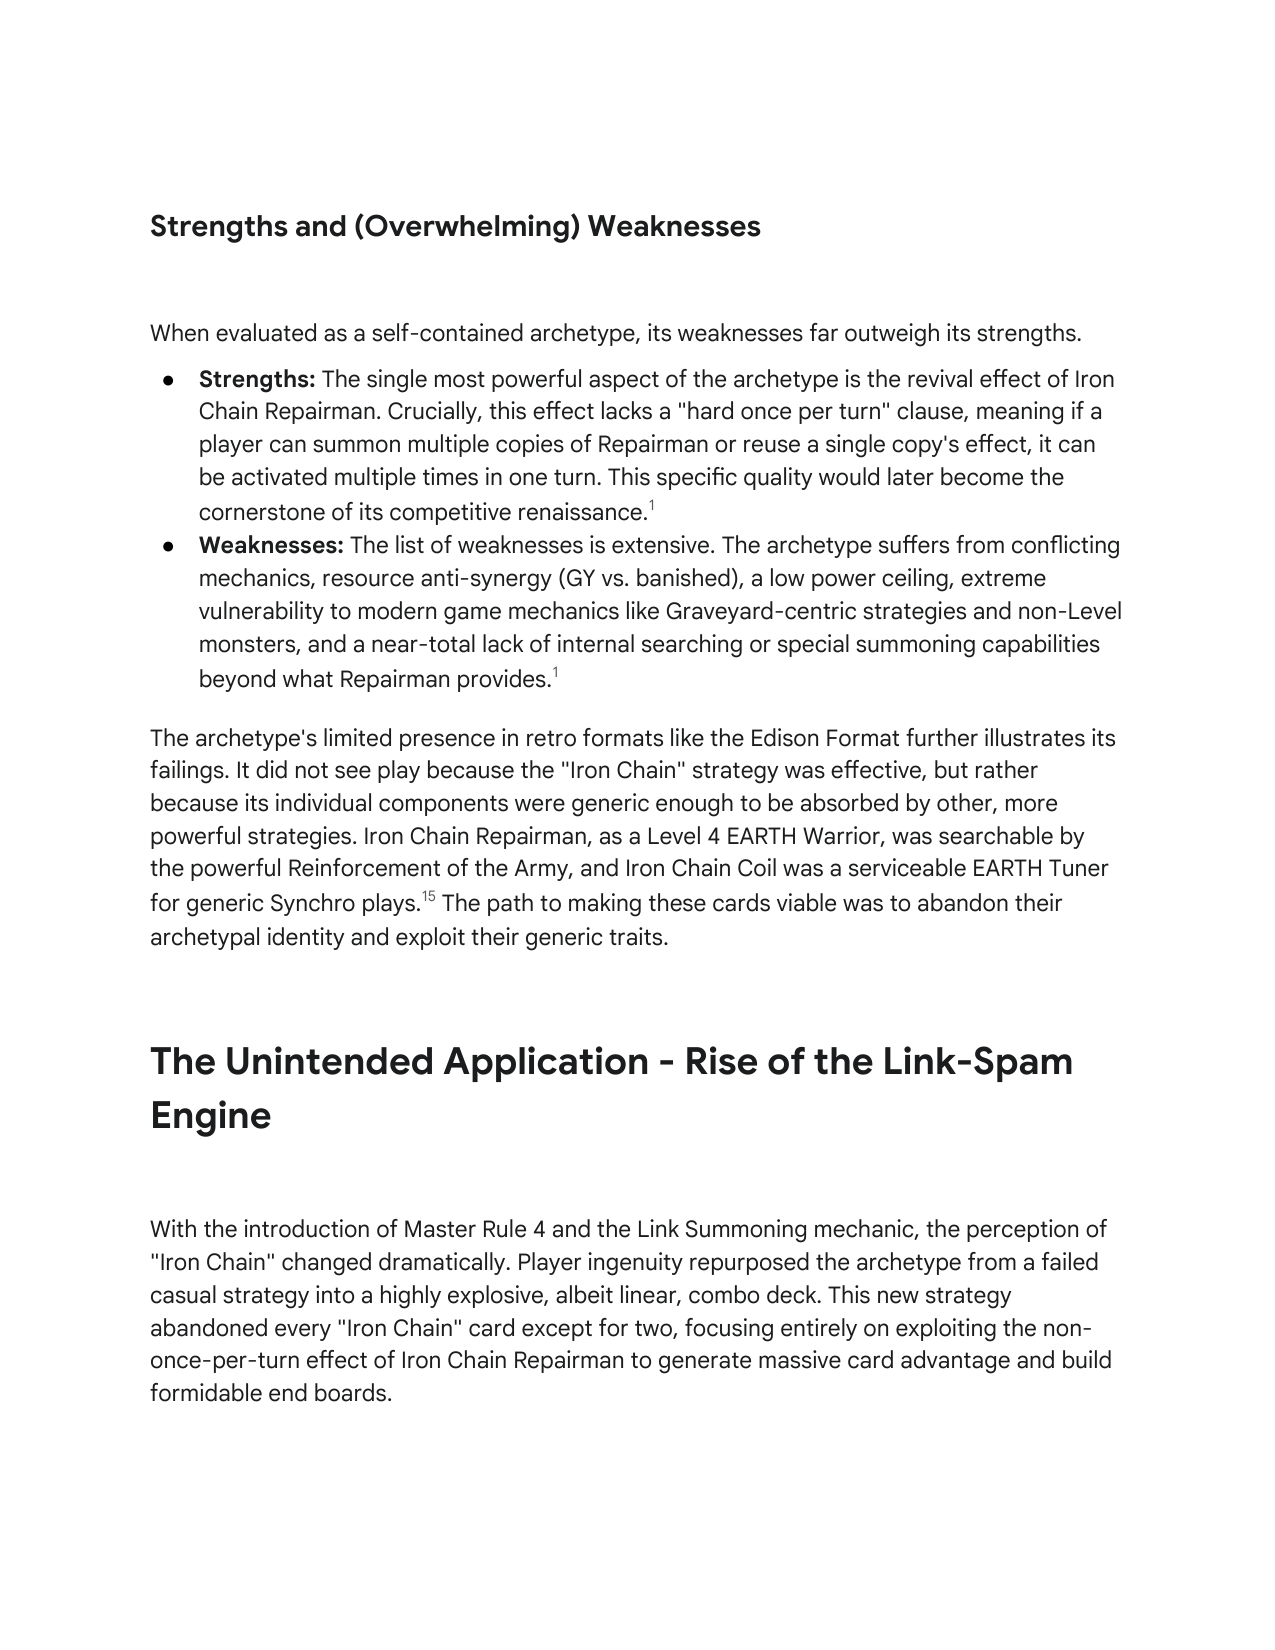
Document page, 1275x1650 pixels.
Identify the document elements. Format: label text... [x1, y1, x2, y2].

text With the introduction of Master Rule 4 and the Link Summoning mechanic, the perception of "Iron Chain" changed dramatically. Player ingenuity repurposed the archetype from a failed casual strategy into a highly explosive, albeit linear, combo deck. This new strategy abandoned every "Iron Chain" card except for two, focusing entirely on exploiting the non-once-per-turn effect of Iron Chain Repairman to generate massive card advantage and build formidable end boards. [150, 1216, 1125, 1408]
list Strengths: The single most powerful aspect of the archetype is the revival effect of Iron Chain Repairman. Crucially, this effect lacks a "hard once per turn" clause, meaning if a player can summon multiple copies of Repairman or reuse a single copy's effect, it can be activated multiple times in one turn. This specific quality would later become the cornerstone of its competitive renaissance.1 [161, 365, 1125, 527]
text The archetype's limited presence in retro formats like the Edison Format further illustrates its failings. It did not see play because the "Iron Chain" strategy was effective, but rather because its individual components were generic enough to be absorbed by other, more powerful strategies. Iron Chain Repairman, as a Level 4 EARTH Warrior, was searchable by the powerful Reinforcement of the Army, and Iron Chain Coil was a serviceable EARTH Tuner for generic Synchro plays.15 The path to making these cards viable was to abandon their archetypal identity and exploit their generic traits. [150, 724, 1125, 952]
subtitle The Unintended Application - Rise of the Link-Spam Engine [150, 1038, 1125, 1139]
list Weaknesses: The list of weaknesses is extensive. The archetype suffers from conflicting mechanics, resource anti-synergy (GY vs. banished), a low power ceiling, extreme vulnerability to modern game mechanics like Graveyard-centric strategies and non-Level monsters, and a near-total lack of internal searching or special summoning capabilities beyond what Repairman provides.1 [161, 532, 1125, 694]
text When evaluated as a self-contained archetype, its weaknesses far outweigh its strengths. [150, 319, 1125, 348]
subtitle Strengths and (Overwhelming) Weaknesses [150, 208, 1125, 244]
